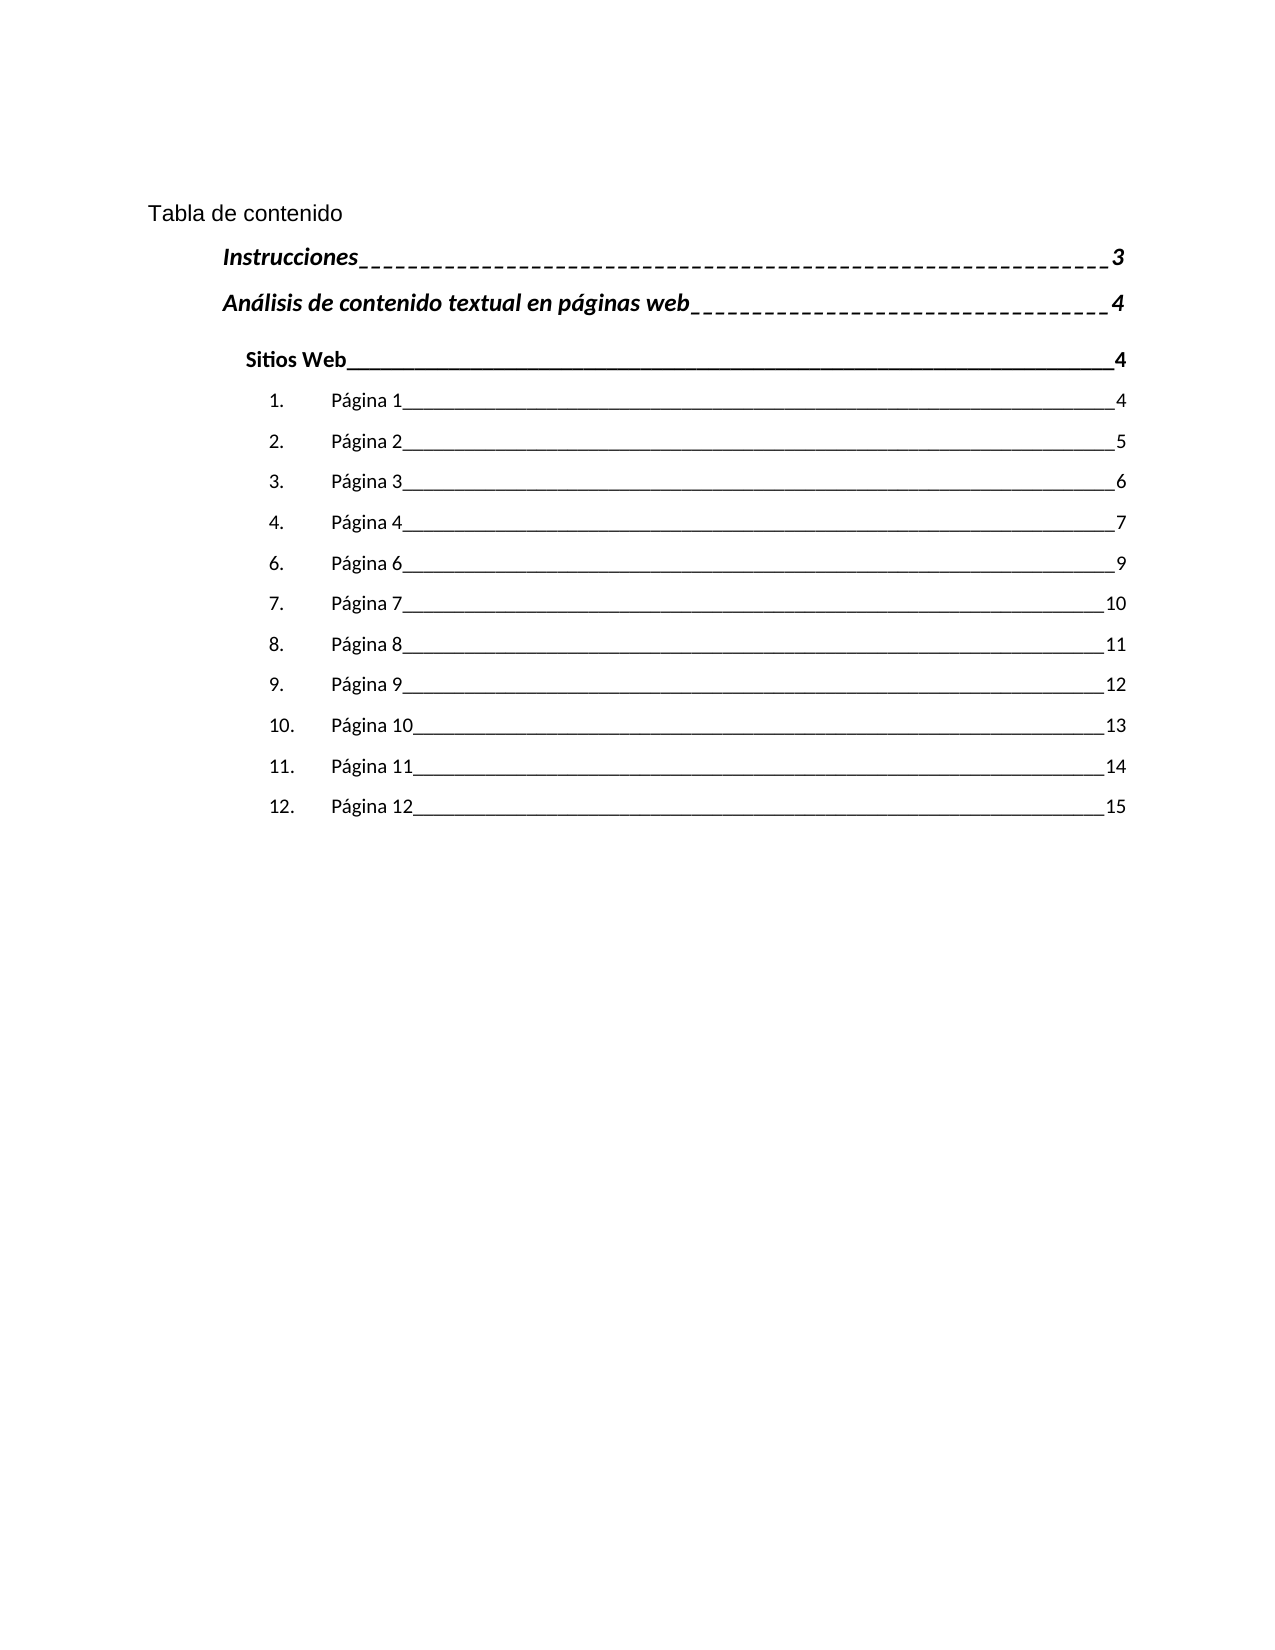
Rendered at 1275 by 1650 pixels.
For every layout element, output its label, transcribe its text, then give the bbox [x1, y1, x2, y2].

text Tabla de contenido [148, 200, 1127, 227]
